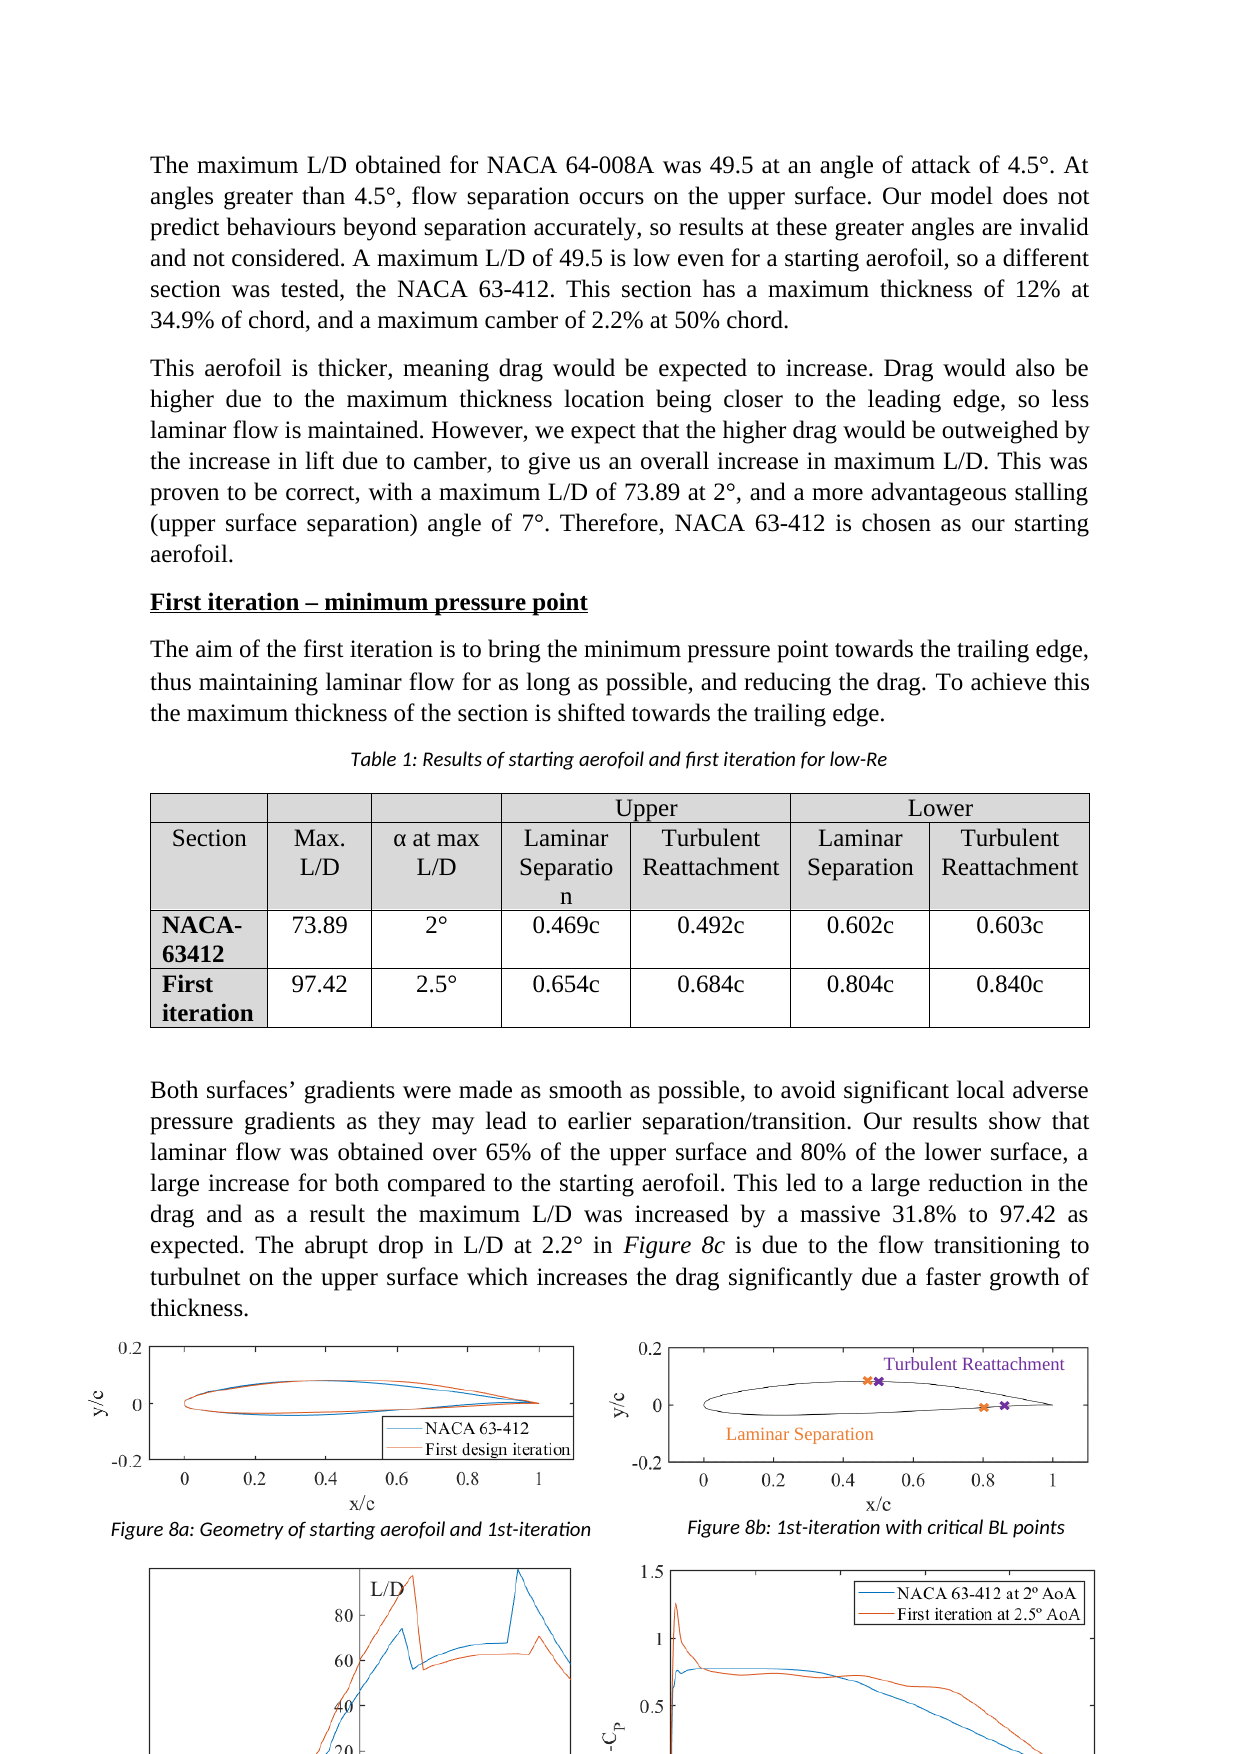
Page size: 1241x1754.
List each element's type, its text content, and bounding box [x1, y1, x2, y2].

table_cell 0.492c [631, 911, 790, 968]
table_cell 2° [372, 911, 501, 968]
picture [598, 1334, 1106, 1515]
picture [144, 1560, 582, 1754]
table_cell 0.603c [930, 911, 1089, 968]
table_cell 0.469c [502, 911, 630, 968]
table_header Upper [502, 794, 790, 822]
table_cell 0.804c [791, 969, 929, 1027]
table_cell 2.5° [372, 969, 501, 1027]
table_cell 97.42 [268, 969, 371, 1027]
picture [592, 1539, 1137, 1754]
table_cell α at max L/D [372, 823, 501, 909]
table_header [151, 794, 267, 822]
table_header Lower [791, 794, 1089, 822]
text Table 1: Results of starting aerofoil and first iteration for low-Re [150, 746, 1090, 772]
table_cell NACA-63412 [151, 911, 267, 968]
table_cell 0.654c [502, 969, 630, 1027]
text Both surfaces’ gradients were made as smooth as possible, to avoid significant local adverse pressure gradients as they may lead to earlier separation/transition. Our results show that laminar flow was obtained over 65% of the upper surface and 80% of the lower surface, a large increase for both compared to the starting aerofoil. This led to a large reduction in the drag and as a result the maximum L/D was increased by a massive 31.8% to 97.42 as expected. The abrupt drop in L/D at 2.2° in Figure 8c is due to the flow transitioning to turbulnet on the upper surface which increases the drag significantly due a faster growth of thickness. [150, 1075, 1090, 1321]
table_cell Turbulent Reattachment [930, 823, 1089, 909]
table_cell 73.89 [268, 911, 371, 968]
text This aerofoil is thicker, meaning drag would be expected to increase. Drag would also be higher due to the maximum thickness location being closer to the leading edge, so less laminar flow is maintained. However, we expect that the higher drag would be outweighed by the increase in lift due to camber, to give us an overall increase in maximum L/D. This was proven to be correct, with a maximum L/D of 73.89 at 2°, and a more advantageous stalling (upper surface separation) angle of 7°. Therefore, NACA 63-412 is chosen as our starting aerofoil. [150, 353, 1090, 568]
table_cell Section [151, 823, 267, 909]
table_cell Laminar Separation [502, 823, 630, 909]
table_cell 0.684c [631, 969, 790, 1027]
table_cell Turbulent Reattachment [631, 823, 790, 909]
table_cell 0.602c [791, 911, 929, 968]
table_cell 0.840c [930, 969, 1089, 1027]
text First iteration – minimum pressure point [150, 587, 1090, 616]
table_cell Max. L/D [268, 823, 371, 909]
table_header [268, 794, 371, 822]
table_cell Laminar Separation [791, 823, 929, 909]
text The aim of the first iteration is to bring the minimum pressure point towards the trailing edge, thus maintaining laminar flow for as long as possible, and reducing the drag. To achieve this the maximum thickness of the section is shifted towards the trailing edge. [150, 634, 1090, 727]
table_cell First iteration [151, 969, 267, 1027]
picture [82, 1333, 589, 1514]
text The maximum L/D obtained for NACA 64-008A was 49.5 at an angle of attack of 4.5°. At angles greater than 4.5°, flow separation occurs on the upper surface. Our model does not predict behaviours beyond separation accurately, so results at these greater angles are invalid and not considered. A maximum L/D of 49.5 is low even for a starting aerofoil, so a different section was tested, the NACA 63-412. This section has a maximum thickness of 12% at 34.9% of chord, and a maximum camber of 2.2% at 50% chord. [150, 150, 1090, 334]
table_header [372, 794, 501, 822]
